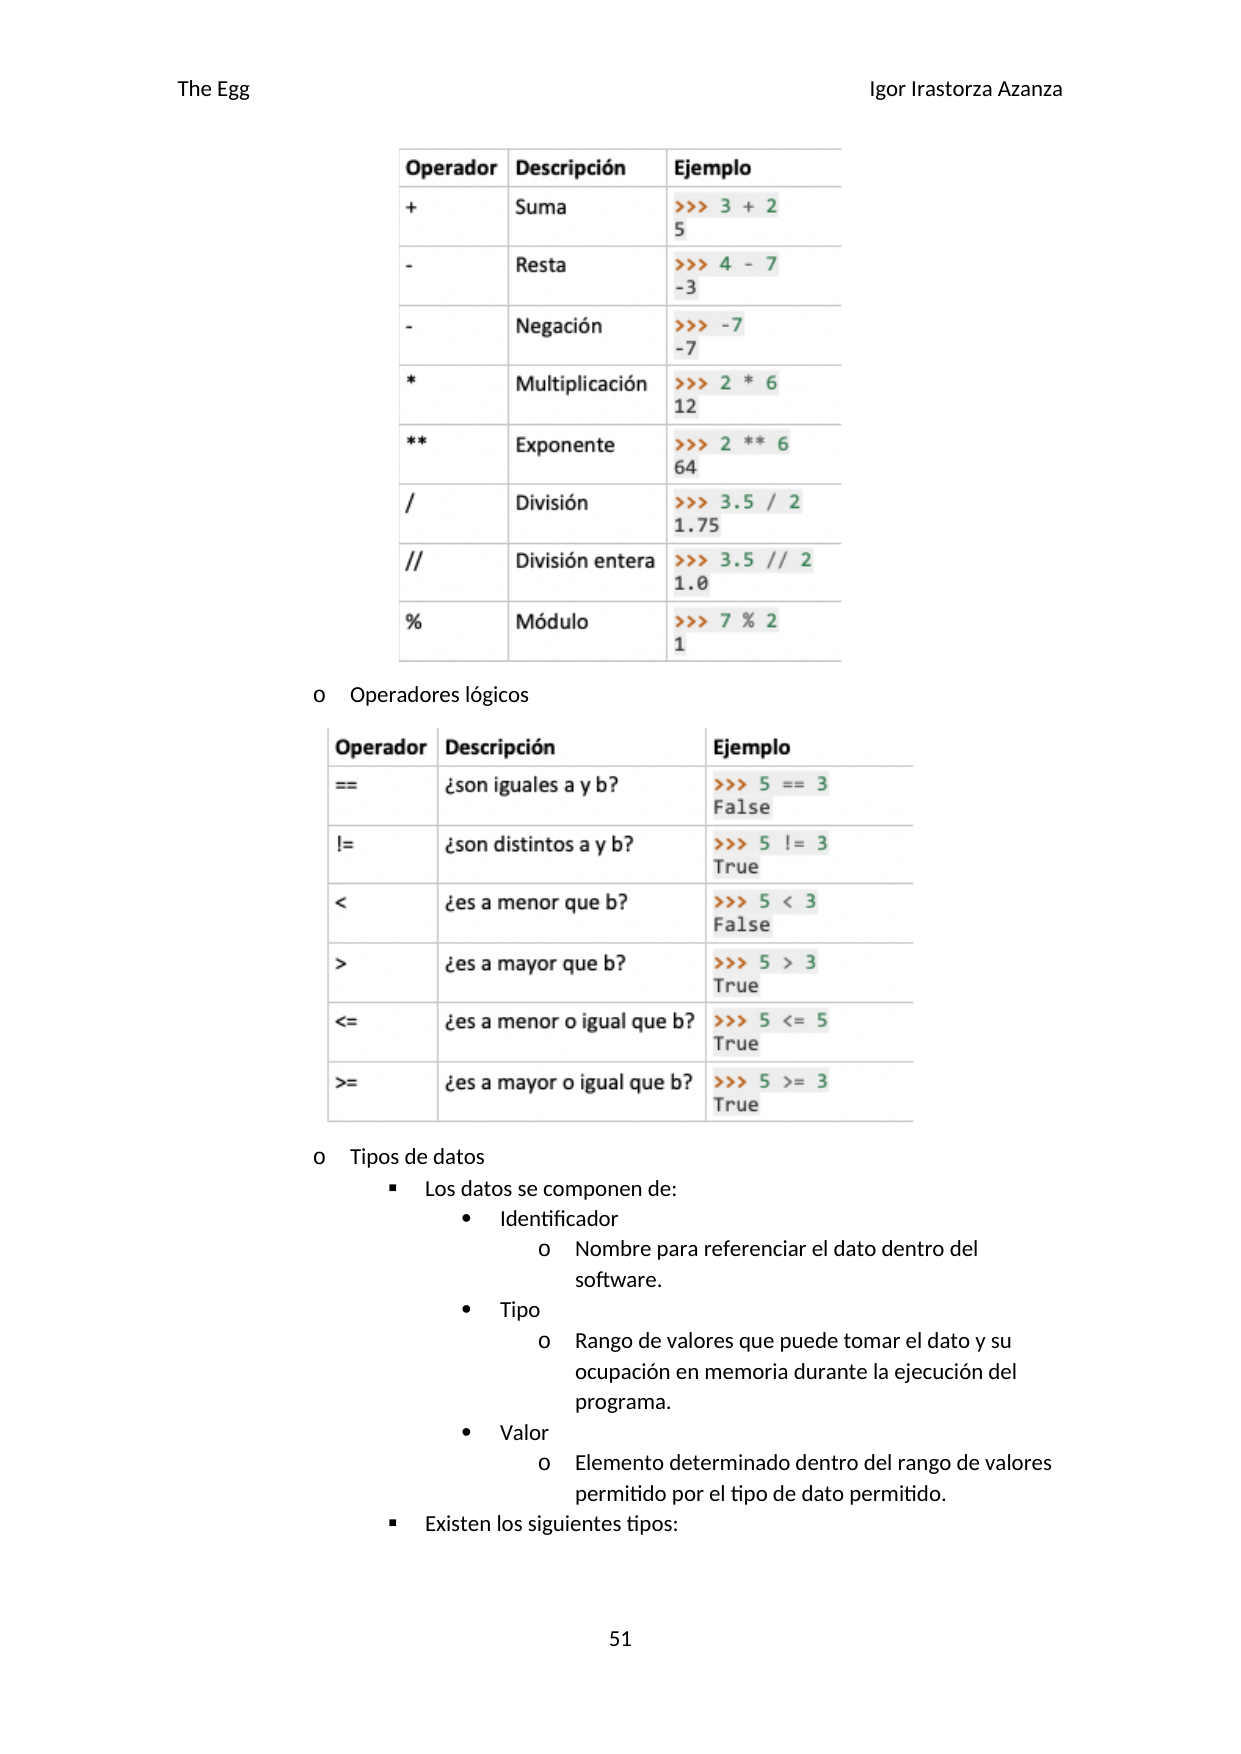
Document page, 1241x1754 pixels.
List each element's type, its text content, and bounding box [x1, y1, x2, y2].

list Elemento determinado dentro del rango de valores permitido por el tipo de dato permitido. [537, 1448, 1063, 1507]
list Los datos se componen de: [387, 1174, 1063, 1202]
list Rango de valores que puede tomar el dato y su ocupación en memoria durante la ejecución del programa. [537, 1326, 1063, 1415]
picture [327, 728, 914, 1124]
list Tipo [462, 1296, 1063, 1324]
list Tipos de datos [312, 1142, 1063, 1171]
list Nombre para referenciar el dato dentro del software. [537, 1234, 1063, 1293]
list Existen los siguientes tipos: [387, 1509, 1063, 1537]
list Identificador [462, 1204, 1063, 1232]
list Operadores lógicos [312, 680, 1063, 709]
picture [398, 147, 842, 662]
list Valor [462, 1418, 1063, 1446]
